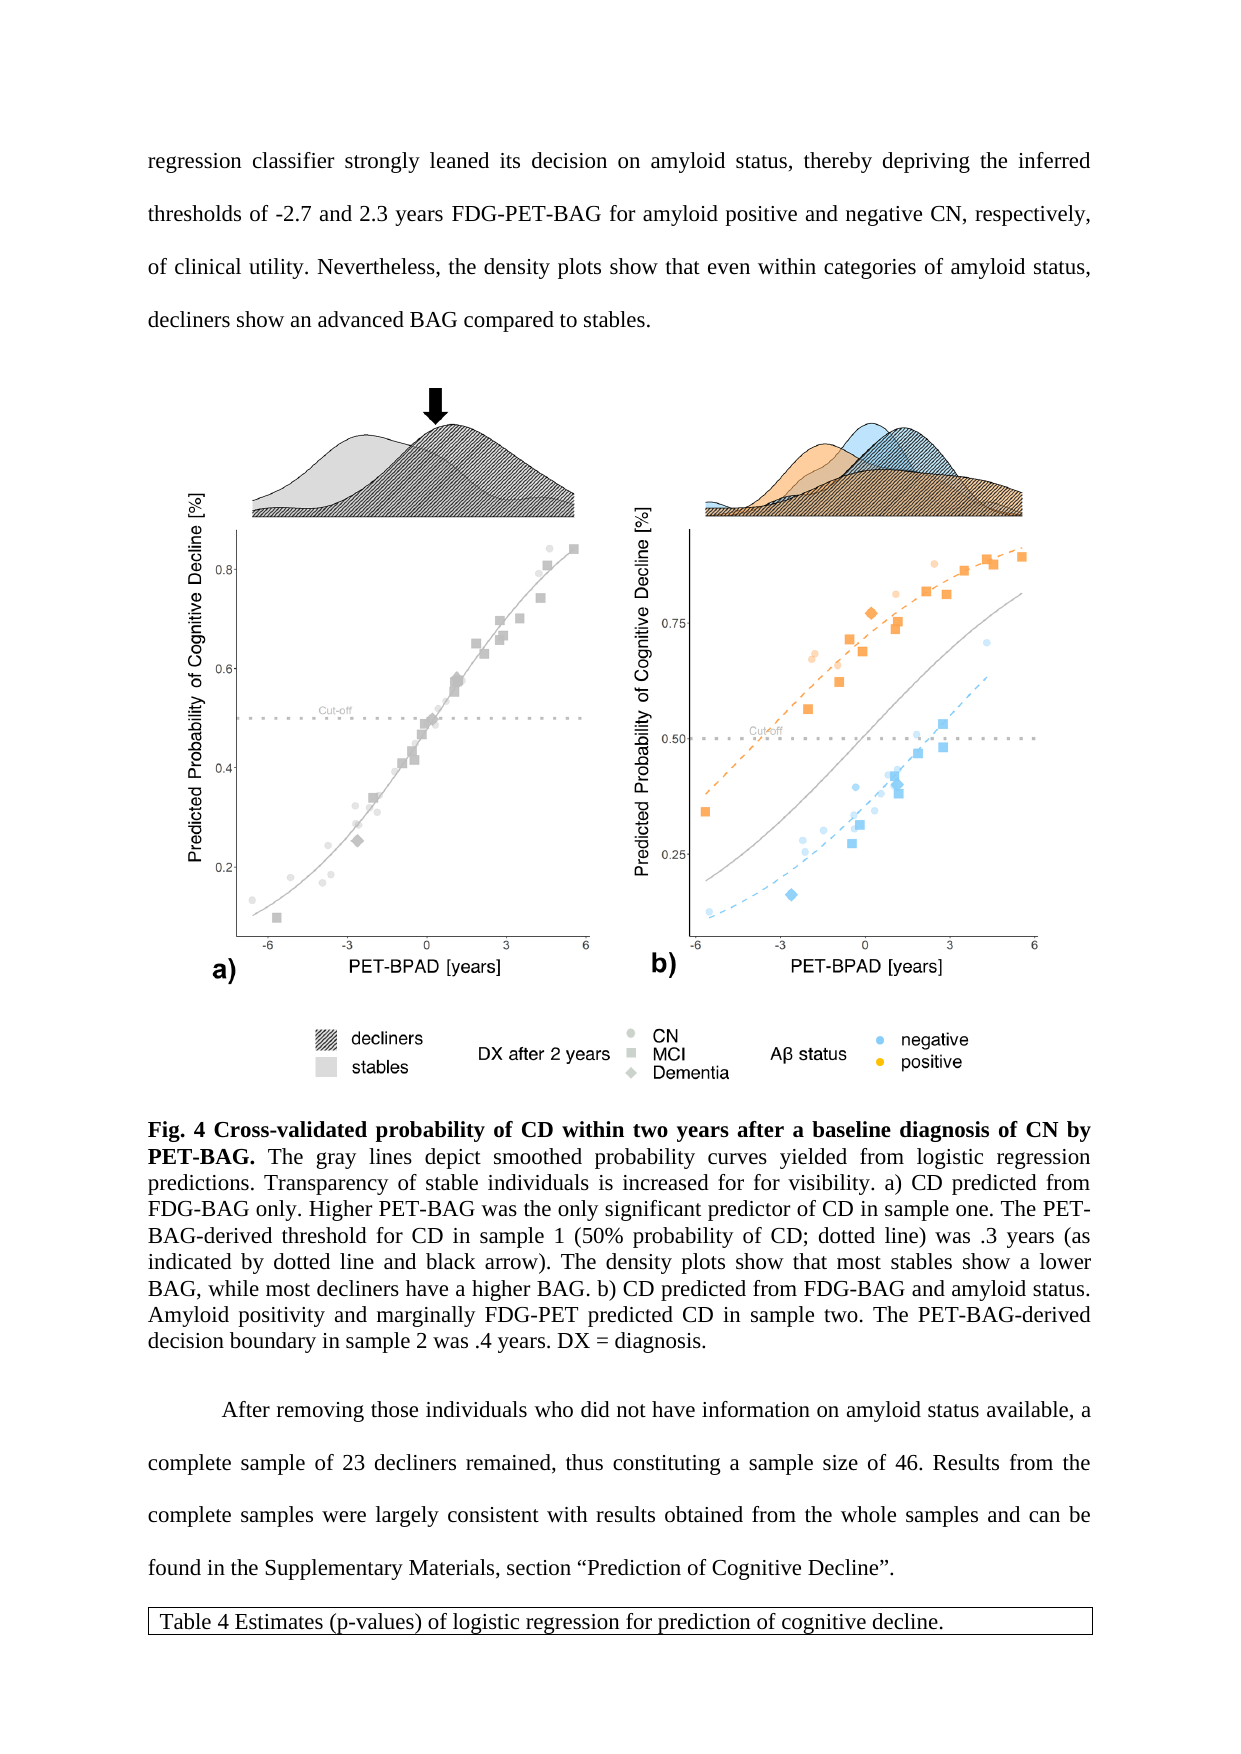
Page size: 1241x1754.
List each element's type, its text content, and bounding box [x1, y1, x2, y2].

text Fig. 4 Cross-validated probability of CD within two years after a baseline diagnosis of CN by PET-BAG. The gray lines depict smoothed probability curves yielded from logistic regression predictions. Transparency of stable individuals is increased for for visibility. a) CD predicted from FDG-BAG only. Higher PET-BAG was the only significant predictor of CD in sample one. The PET-BAG-derived threshold for CD in sample 1 (50% probability of CD; dotted line) was .3 years (as indicated by dotted line and black arrow). The density plots show that most stables show a lower BAG, while most decliners have a higher BAG. b) CD predicted from FDG-BAG and amyloid status. Amyloid positivity and marginally FDG-PET predicted CD in sample two. The PET-BAG-derived decision boundary in sample 2 was .4 years. DX = diagnosis. [148, 1116, 1093, 1354]
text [148, 148, 1093, 332]
table_header Table 4 Estimates (p-values) of logistic regression for prediction of cognitive decline. [149, 1608, 1092, 1634]
picture [147, 358, 1082, 1117]
text After removing those individuals who did not have information on amyloid status available, a complete sample of 23 decliners remained, thus constituting a sample size of 46. Results from the complete samples were largely consistent with results obtained from the whole samples and can be found in the Supplementary Materials, section “Prediction of Cognitive Decline”. [148, 1396, 1093, 1581]
